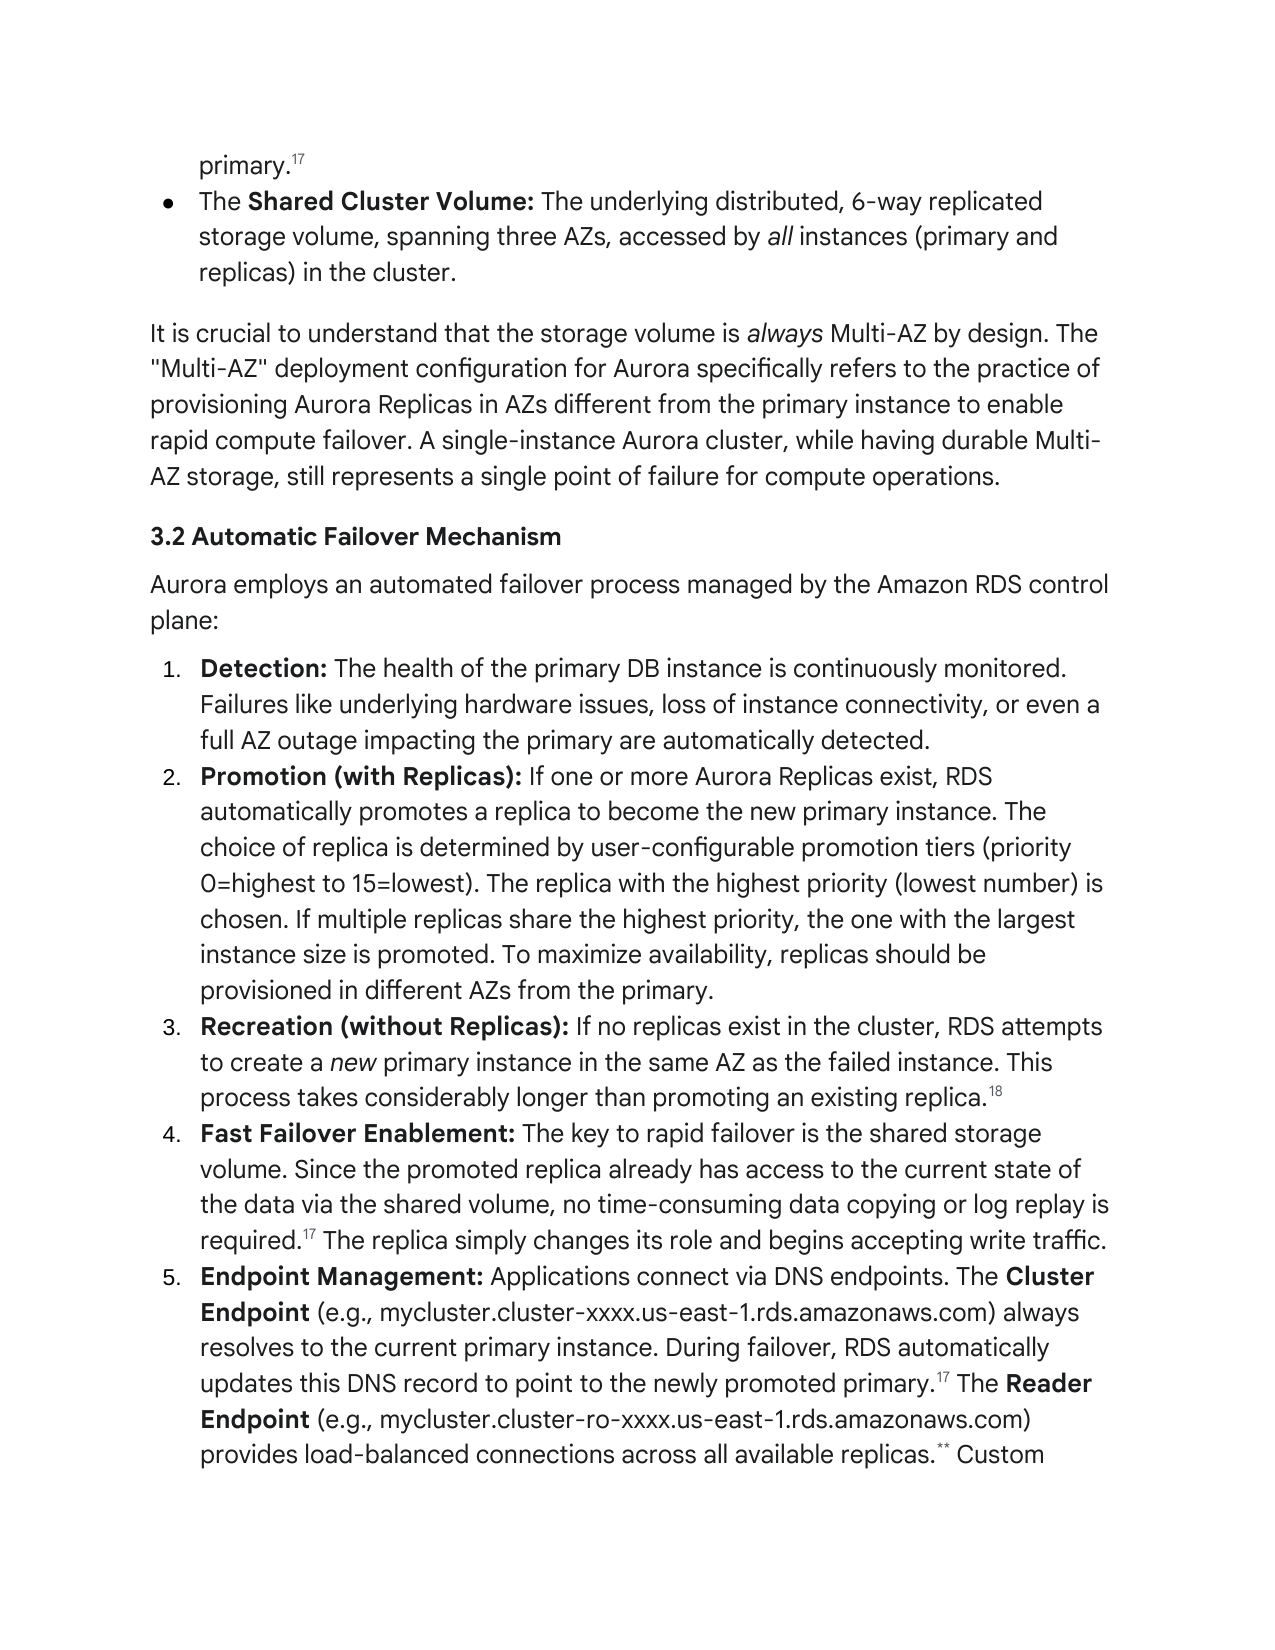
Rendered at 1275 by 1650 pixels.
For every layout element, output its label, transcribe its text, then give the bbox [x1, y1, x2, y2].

text Aurora employs an automated failover process managed by the Amazon RDS control plane: [150, 570, 1125, 637]
list Recreation (without Replicas): If no replicas exist in the cluster, RDS attempts to create a new primary instance in the same AZ as the failed instance. This process takes considerably longer than promoting an existing replica.18 [162, 1011, 1125, 1114]
subtitle 3.2 Automatic Failover Mechanism [150, 522, 1125, 553]
list Detection: The health of the primary DB instance is continuously monitored. Failures like underlying hardware issues, loss of instance connectivity, or even a full AZ outage impacting the primary are automatically detected. [162, 654, 1125, 757]
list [161, 150, 1125, 181]
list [162, 1261, 1125, 1471]
list The Shared Cluster Volume: The underlying distributed, 6-way replicated storage volume, spanning three AZs, accessed by all instances (primary and replicas) in the cluster. [161, 186, 1125, 288]
list Promotion (with Replicas): If one or more Aurora Replicas exist, RDS automatically promotes a replica to become the new primary instance. The choice of replica is determined by user-configurable promotion tiers (priority 0=highest to 15=lowest). The replica with the highest priority (lowest number) is chosen. If multiple replicas share the highest priority, the one with the largest instance size is promoted. To maximize availability, replicas should be provisioned in different AZs from the primary. [162, 761, 1125, 1007]
list Fast Failover Enablement: The key to rapid failover is the shared storage volume. Since the promoted replica already has access to the current state of the data via the shared volume, no time-consuming data copying or log replay is required.17 The replica simply changes its role and begins accepting write traffic. [162, 1118, 1125, 1257]
text It is crucial to understand that the storage volume is always Multi-AZ by design. The "Multi-AZ" deployment configuration for Aurora specifically refers to the practice of provisioning Aurora Replicas in AZs different from the primary instance to enable rapid compute failover. A single-instance Aurora cluster, while having durable Multi-AZ storage, still represents a single point of failure for compute operations. [150, 318, 1125, 492]
